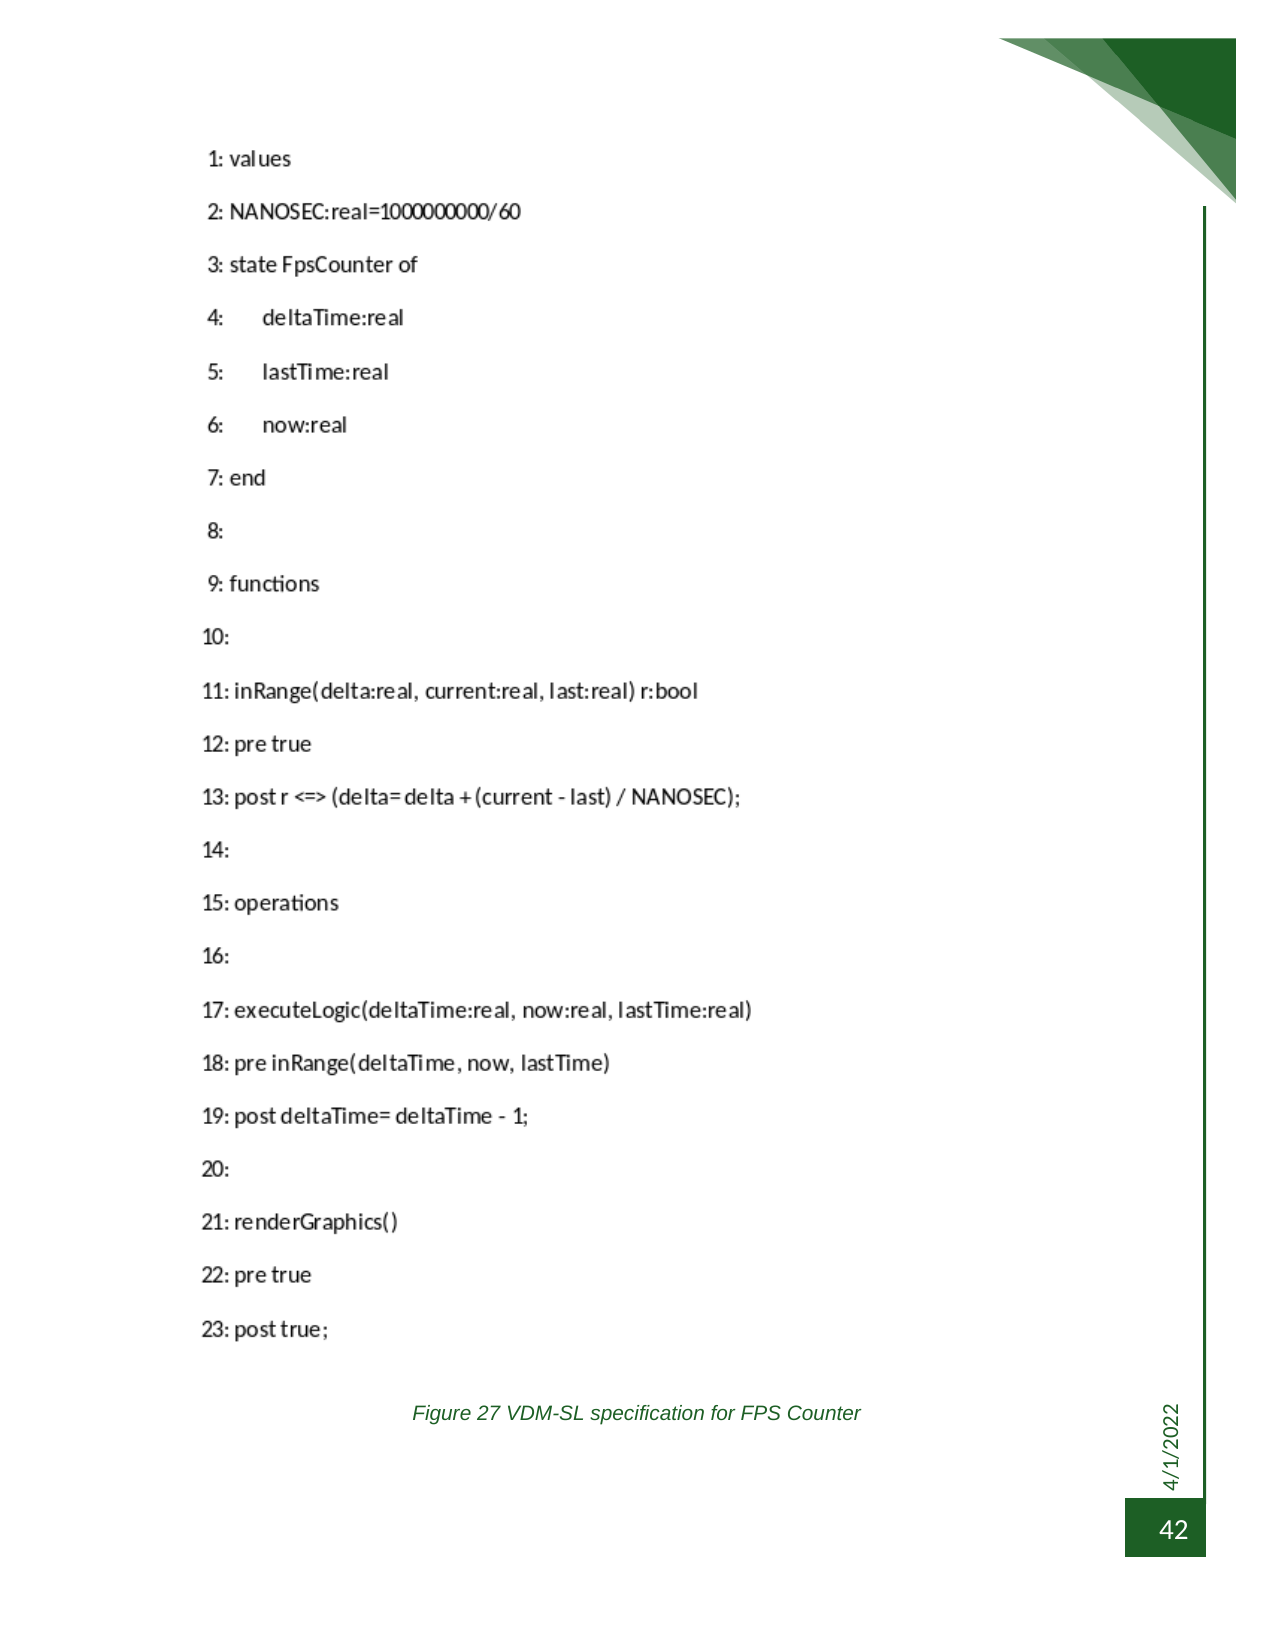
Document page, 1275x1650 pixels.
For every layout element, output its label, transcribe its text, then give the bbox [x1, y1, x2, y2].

picture [997, 38, 1236, 204]
text Figure 28 VDM-SL specification for FPS Counter [150, 1401, 1125, 1425]
